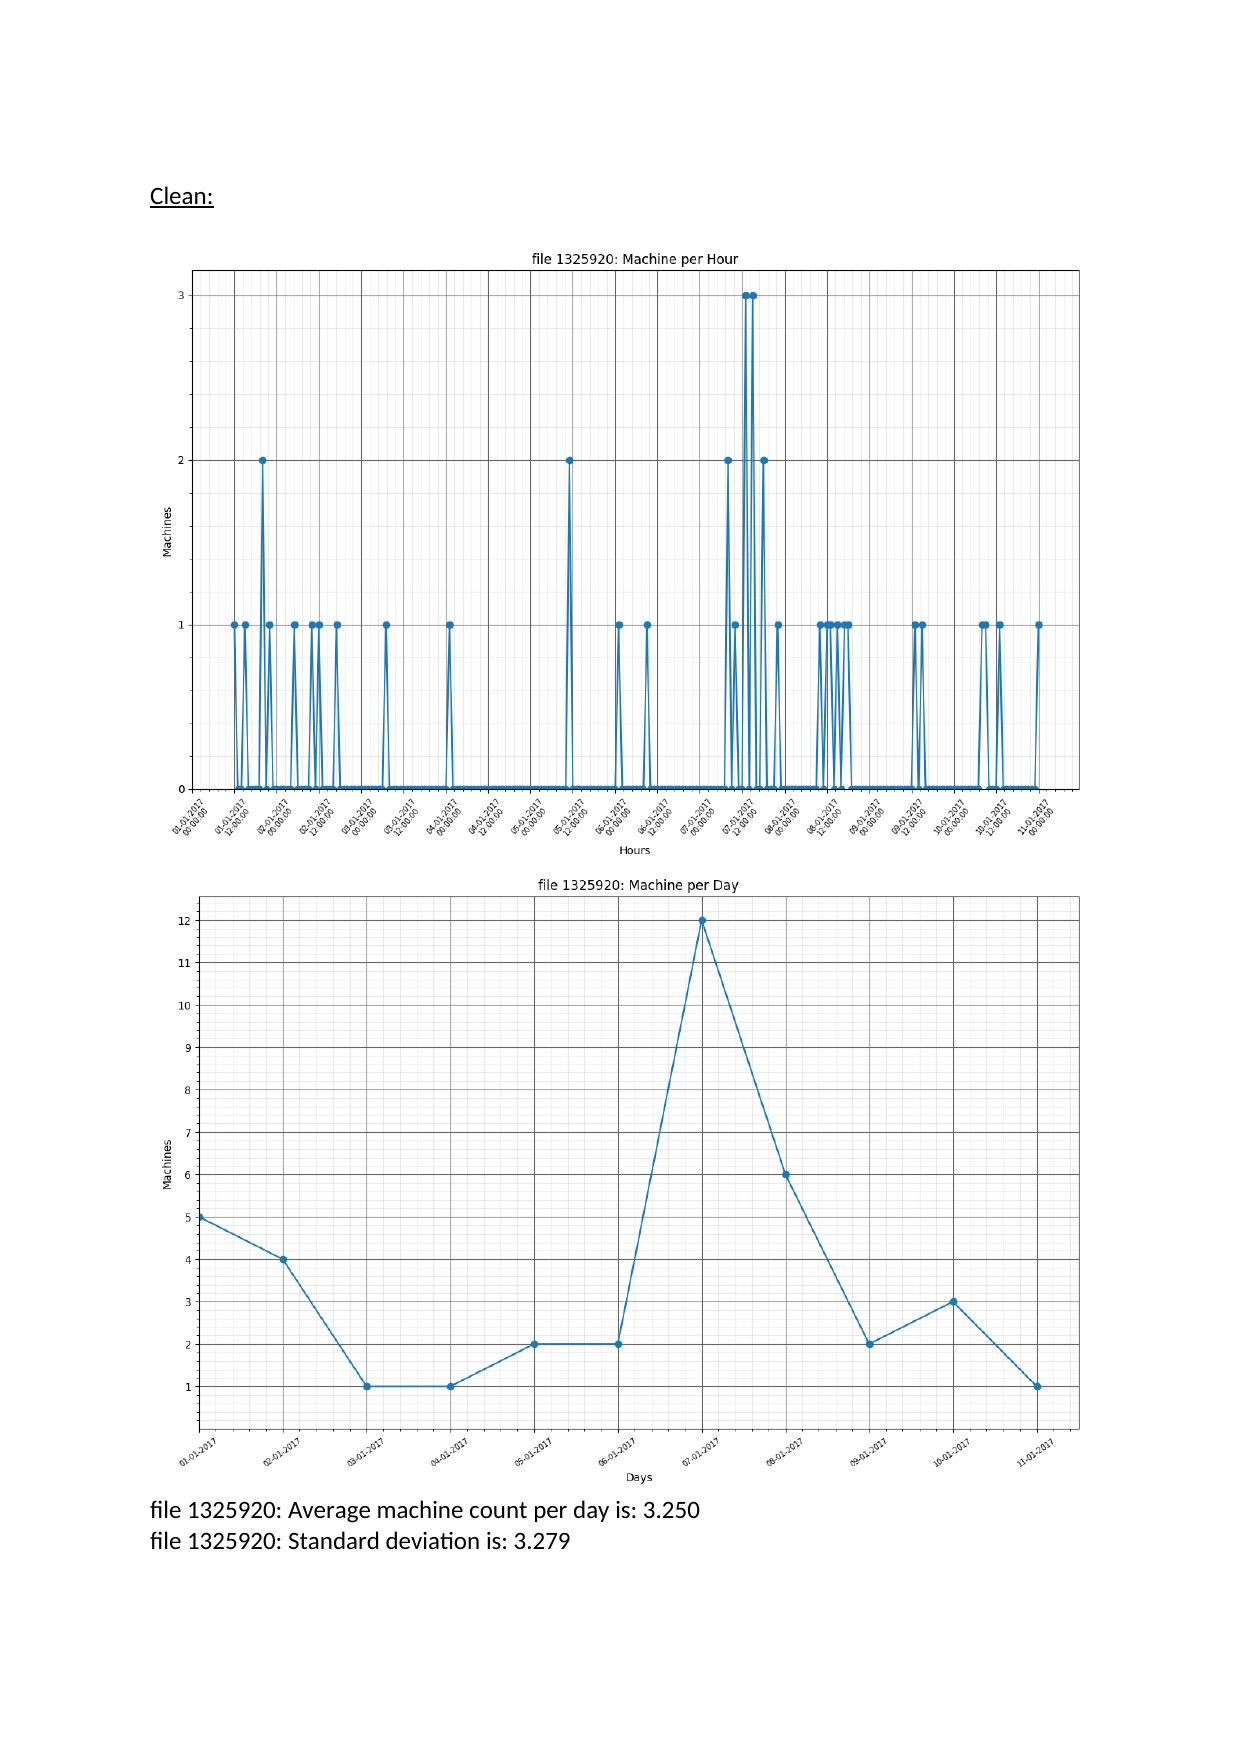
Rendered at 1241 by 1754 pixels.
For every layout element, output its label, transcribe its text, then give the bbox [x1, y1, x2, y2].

text file 1325920: Standard deviation is: 3.279 [150, 1525, 1090, 1555]
text Clean: [150, 181, 1090, 211]
text file 1325920: Average machine count per day is: 3.250 [150, 1495, 1090, 1525]
picture [150, 241, 1090, 1495]
